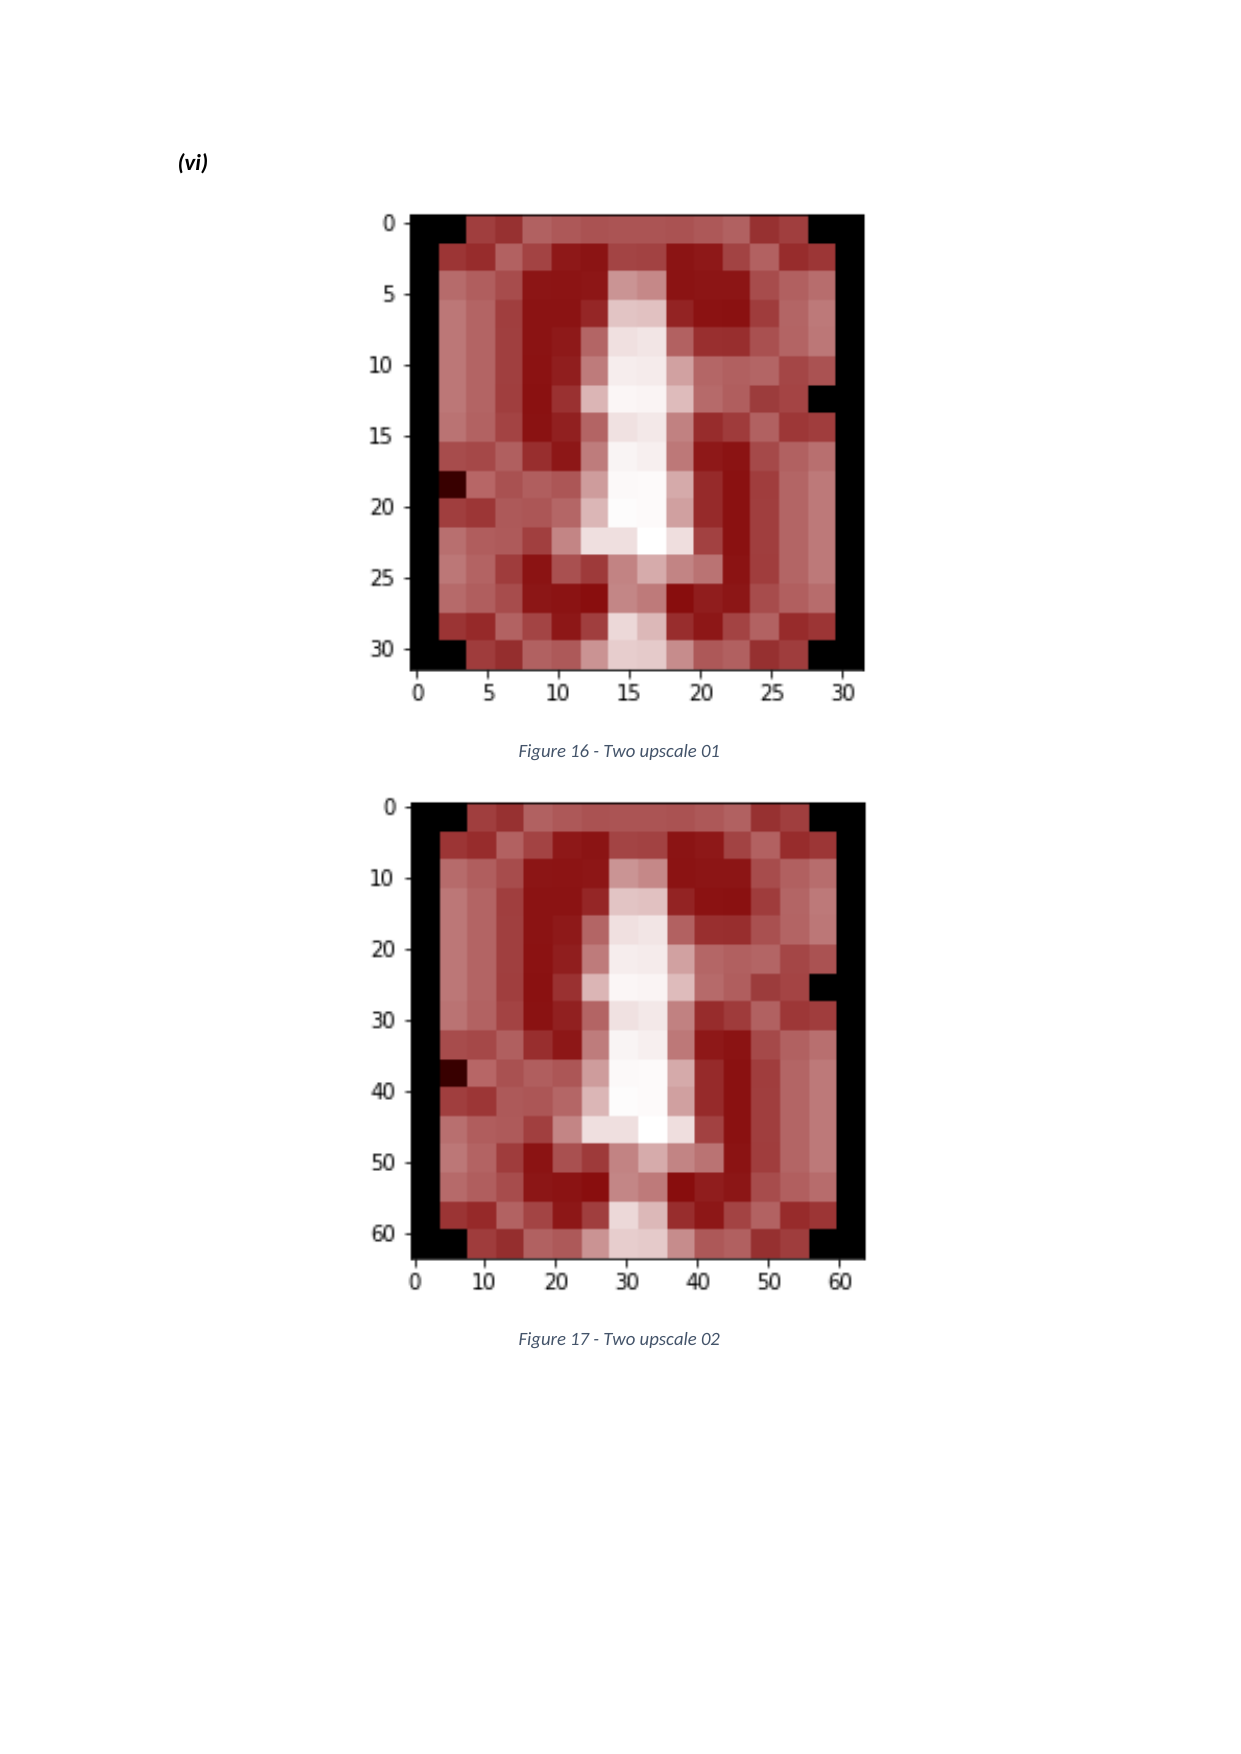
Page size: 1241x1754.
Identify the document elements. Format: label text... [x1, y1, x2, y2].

picture [354, 194, 886, 720]
text Figure 16 - Two upscale 01 [177, 739, 1063, 762]
text (vi) [177, 148, 1063, 176]
picture [355, 782, 885, 1309]
text Figure 17 - Two upscale 02 [177, 1327, 1063, 1350]
